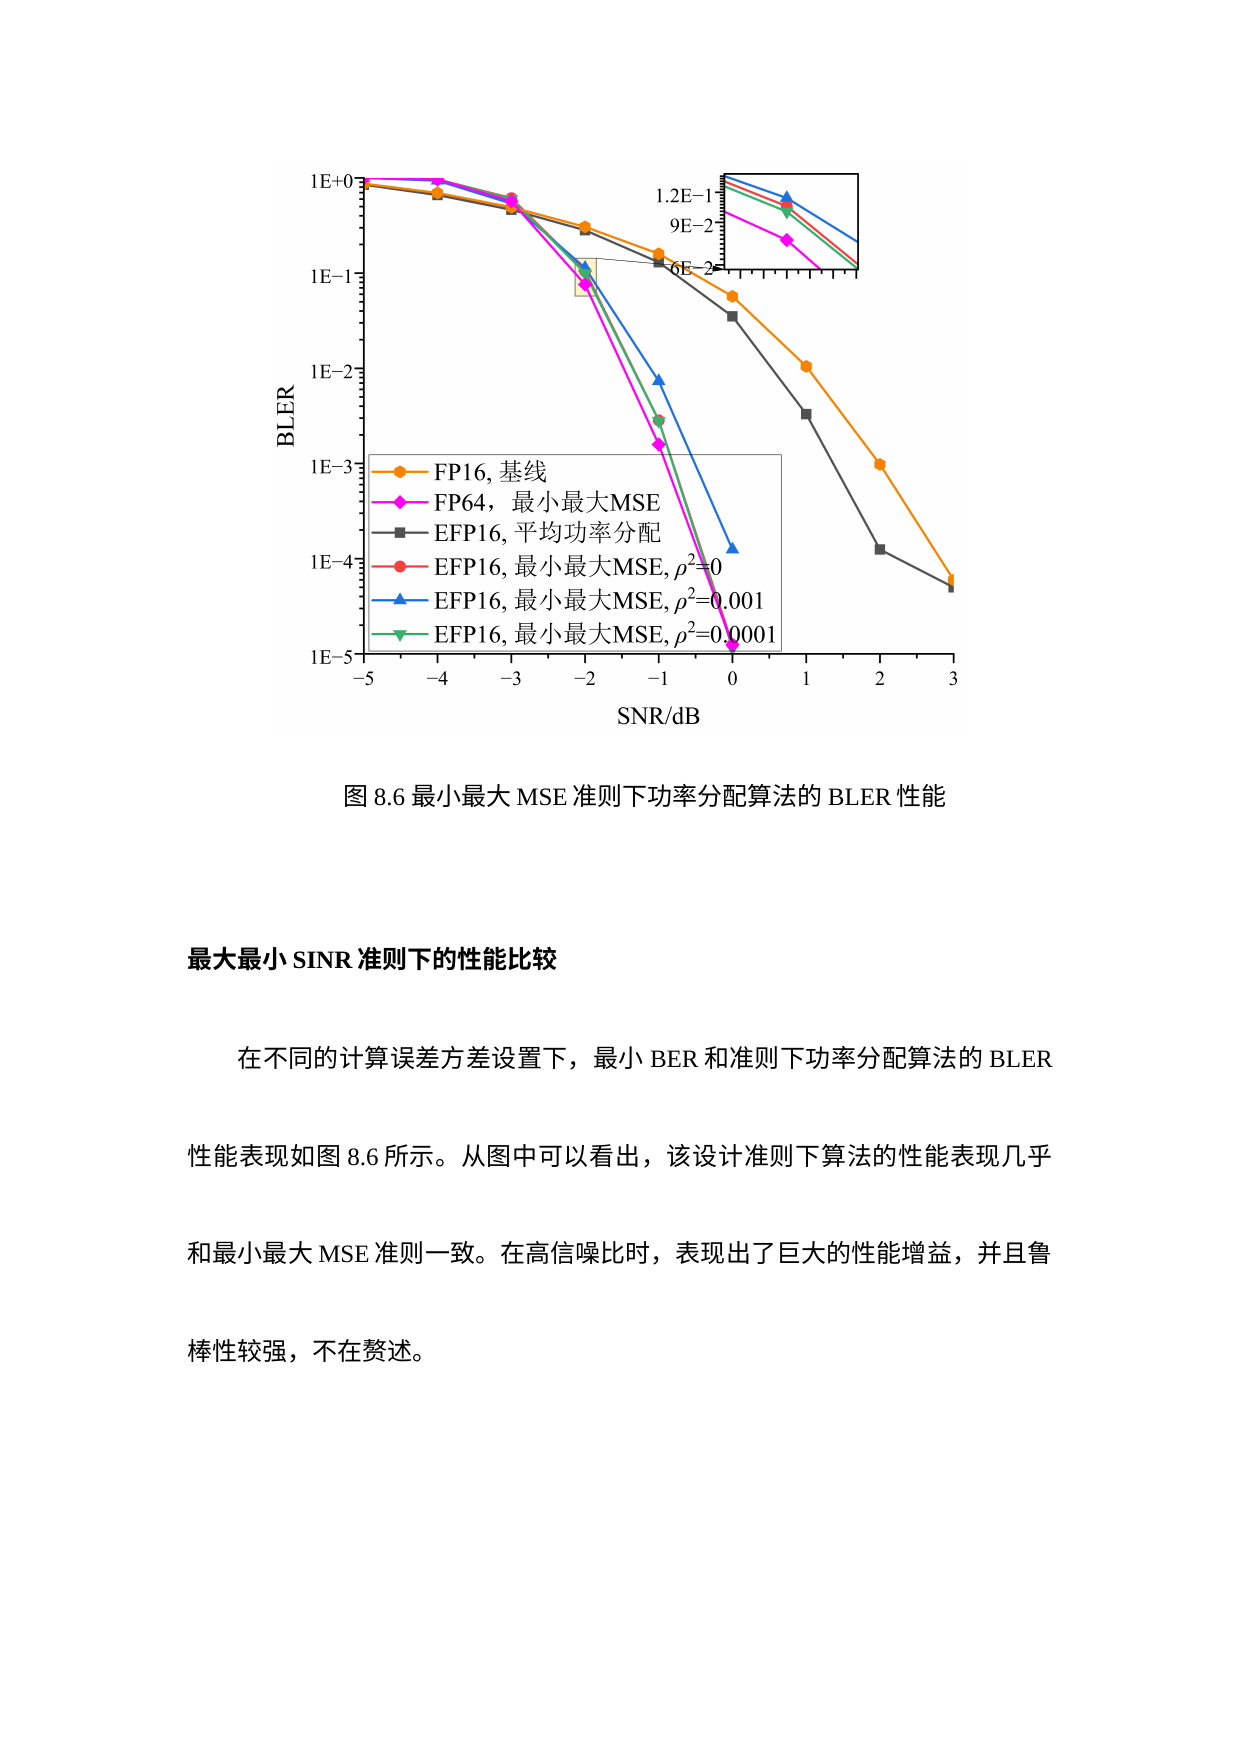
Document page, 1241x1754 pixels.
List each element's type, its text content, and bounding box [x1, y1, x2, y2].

subtitle 最大最小SINR准则下的性能比较 [187, 925, 1053, 990]
text 图8.6 最小最大MSE准则下功率分配算法的BLER性能 [187, 762, 1053, 827]
text 在不同的计算误差方差设置下，最小BER和准则下功率分配算法的BLER性能表现如图8.6所示。从图中可以看出，该设计准则下算法的性能表现几乎和最小最大MSE准则一致。在高信噪比时，表现出了巨大的性能增益，并且鲁棒性较强，不在赘述。 [187, 1024, 1053, 1382]
